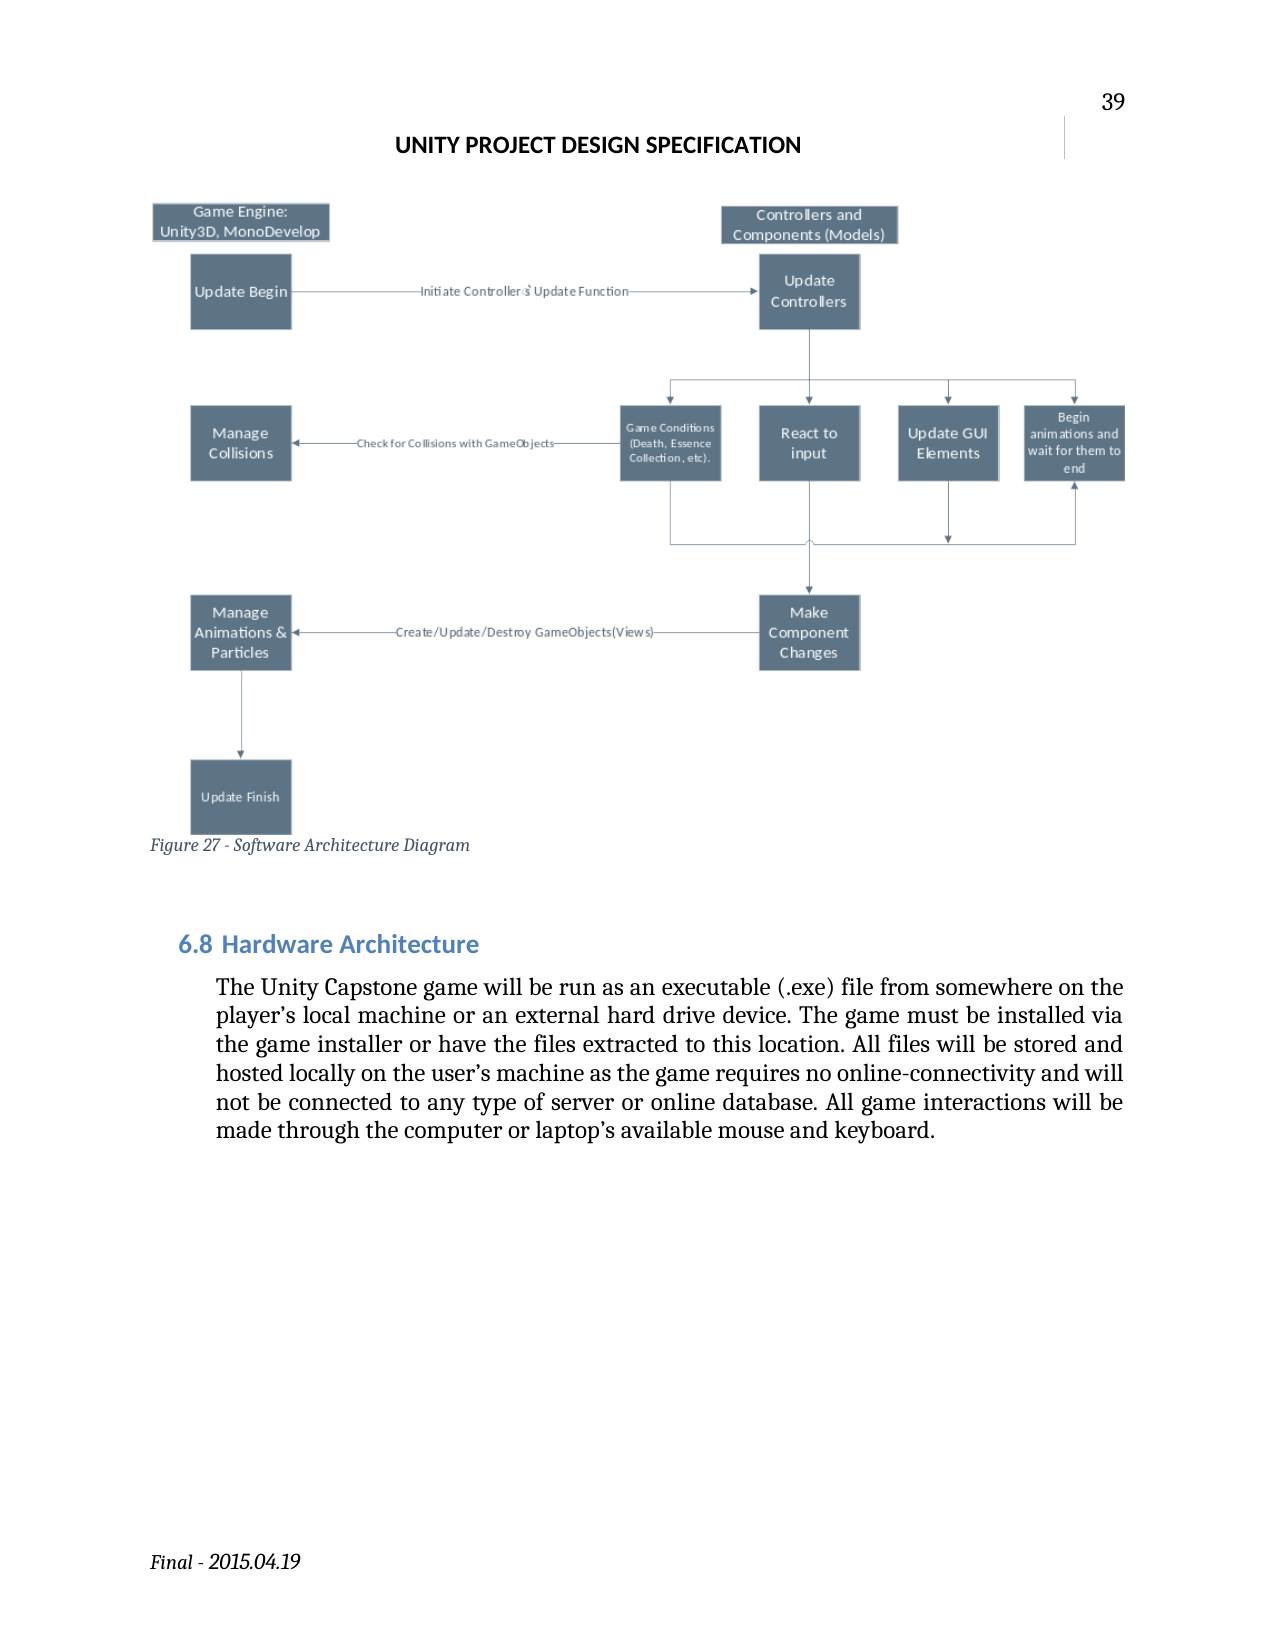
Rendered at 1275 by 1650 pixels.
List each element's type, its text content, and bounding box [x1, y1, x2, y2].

subtitle Hardware Architecture [178, 927, 1125, 960]
text The Unity Capstone game will be run as an executable (.exe) file from somewhere on the player’s local machine or an external hard drive device. The game must be installed via the game installer or have the files extracted to this location. All files will be stored and hosted locally on the user’s machine as the game requires no online-connectivity and will not be connected to any type of server or online database. All game interactions will be made through the computer or laptop’s available mouse and keyboard. [216, 972, 1125, 1145]
text Figure 27 - Software Architecture Diagram [150, 835, 1125, 856]
